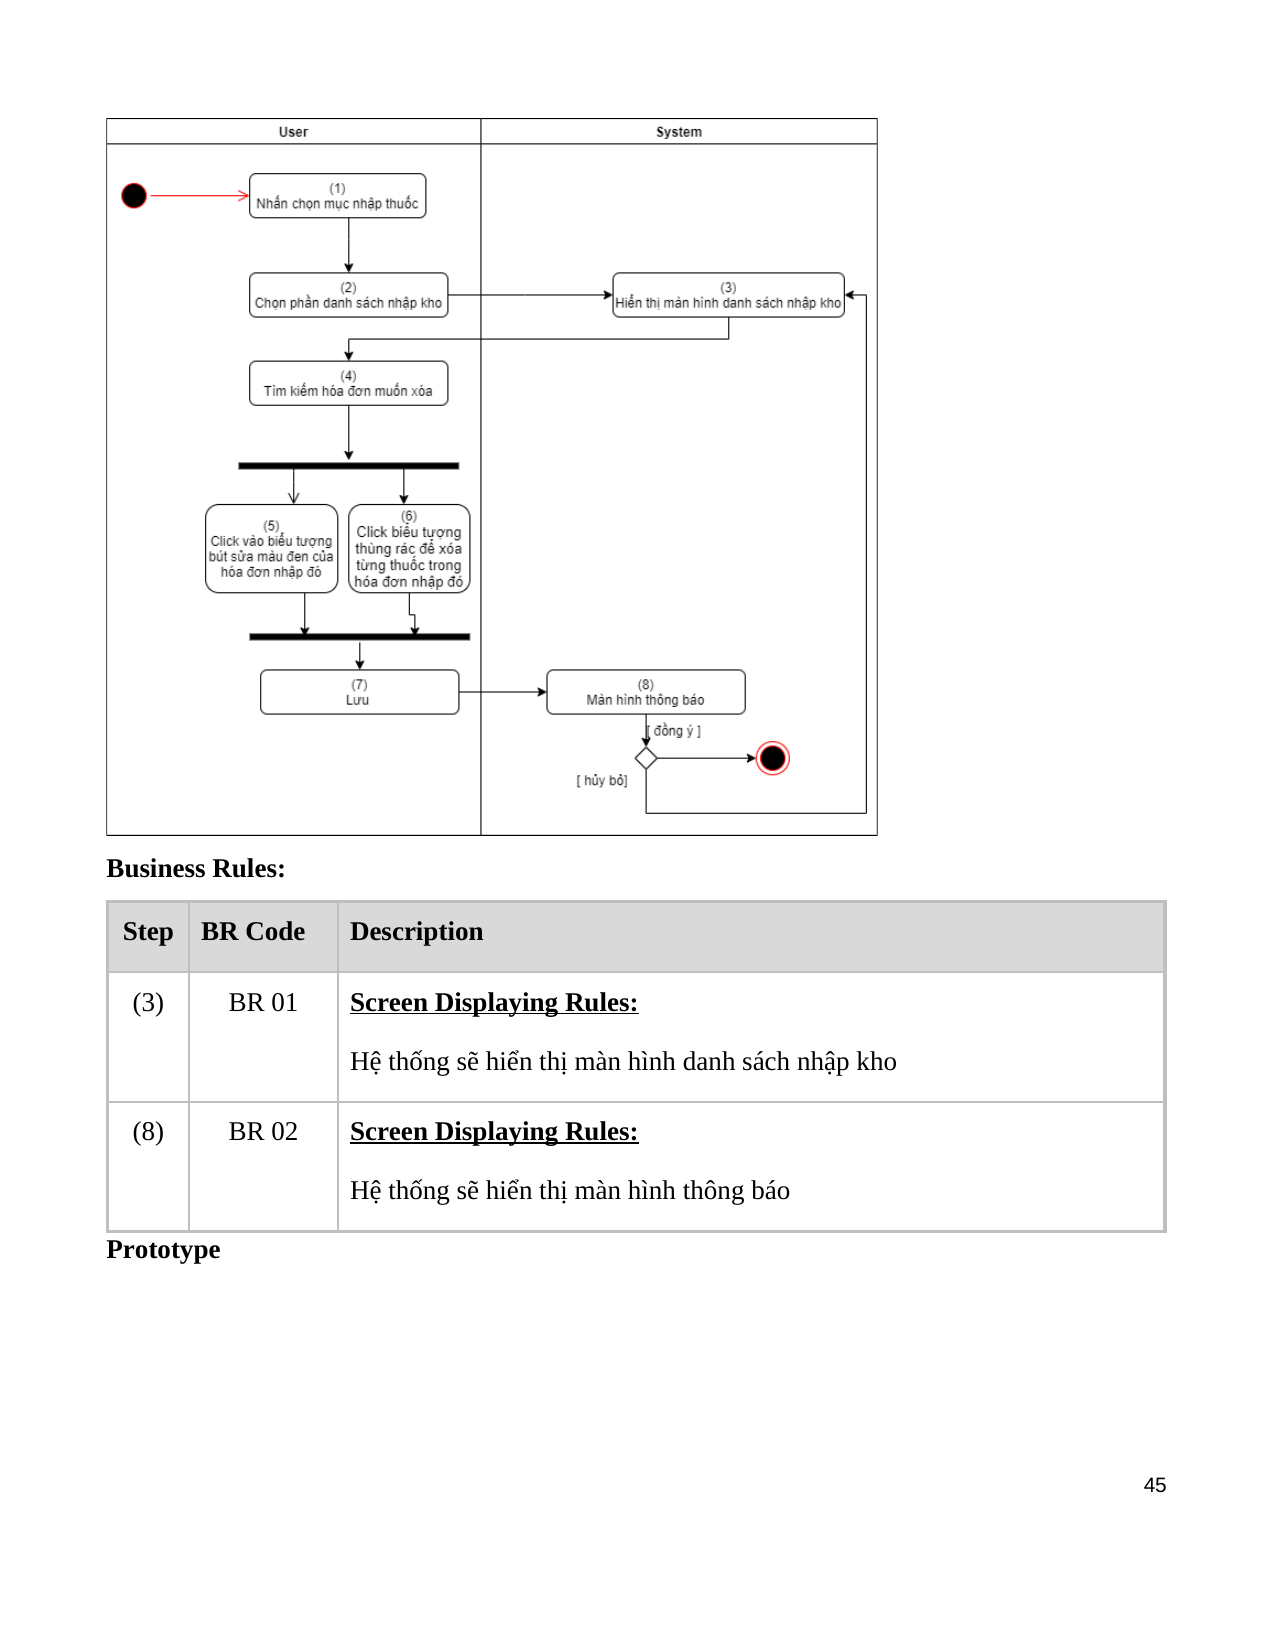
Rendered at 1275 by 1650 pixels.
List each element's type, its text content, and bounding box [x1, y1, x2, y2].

text Business Rules: [106, 852, 1167, 883]
picture [106, 118, 878, 836]
table_cell Screen Displaying Rules: Hệ thống sẽ hiển thị màn hình thông báo [339, 1103, 1163, 1230]
table_cell (8) [109, 1103, 188, 1230]
table_cell BR 01 [190, 973, 337, 1101]
table_cell (3) [109, 973, 188, 1101]
table_cell BR 02 [190, 1103, 337, 1230]
table_cell Screen Displaying Rules: Hệ thống sẽ hiển thị màn hình danh sách nhập kho [339, 973, 1163, 1101]
table_header BR Code [190, 903, 337, 971]
table_header Description [339, 903, 1163, 971]
text Prototype [106, 1233, 1167, 1264]
table_header Step [109, 903, 188, 971]
